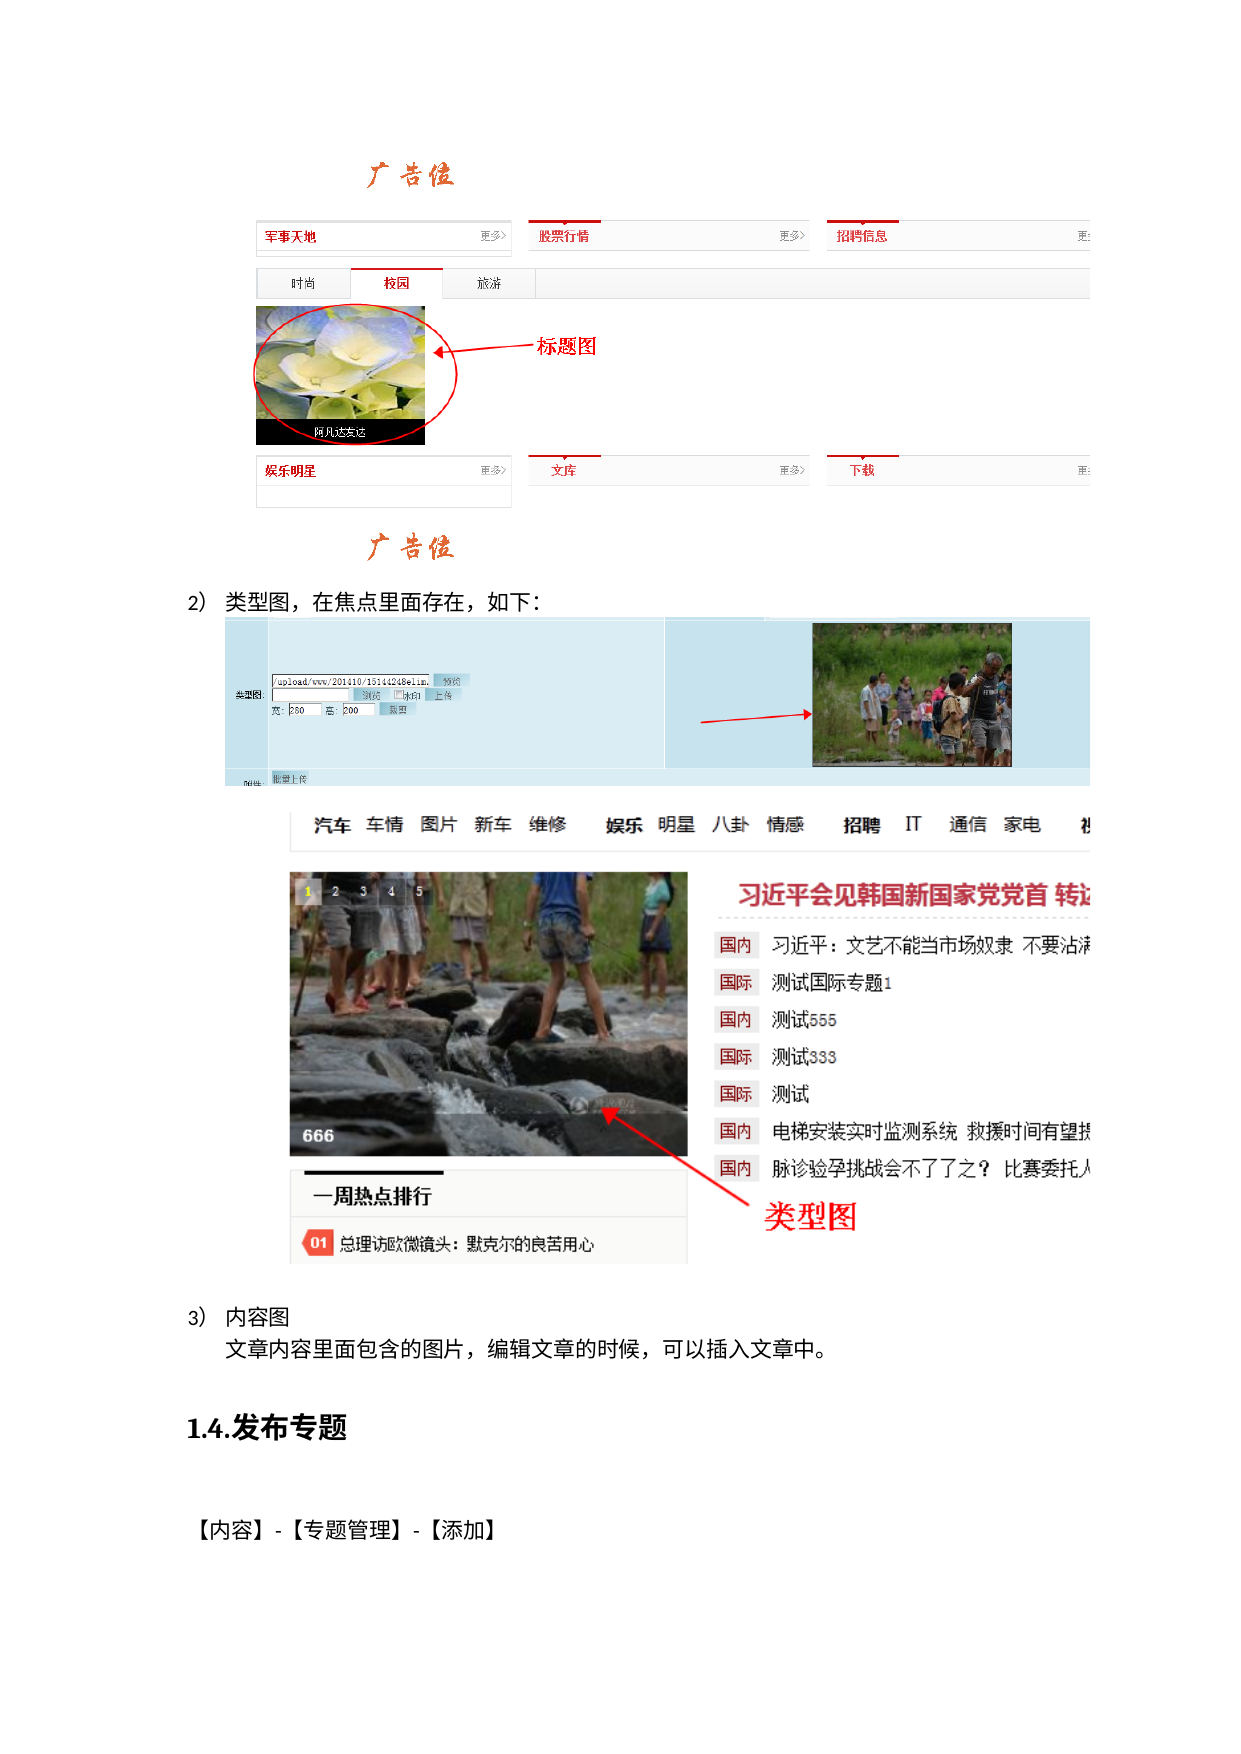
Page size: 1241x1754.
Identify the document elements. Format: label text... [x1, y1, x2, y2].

picture [225, 162, 1091, 561]
picture [225, 617, 1091, 786]
subtitle 发布专题 [187, 1394, 1053, 1459]
text 【内容】-【专题管理】-【添加】 [187, 1512, 1053, 1545]
list 内容图 [187, 1299, 1053, 1332]
list 类型图，在焦点里面存在，如下： [187, 584, 1053, 617]
picture [225, 812, 1091, 1264]
list 文章内容里面包含的图片，编辑文章的时候，可以插入文章中。 [225, 1332, 1053, 1364]
